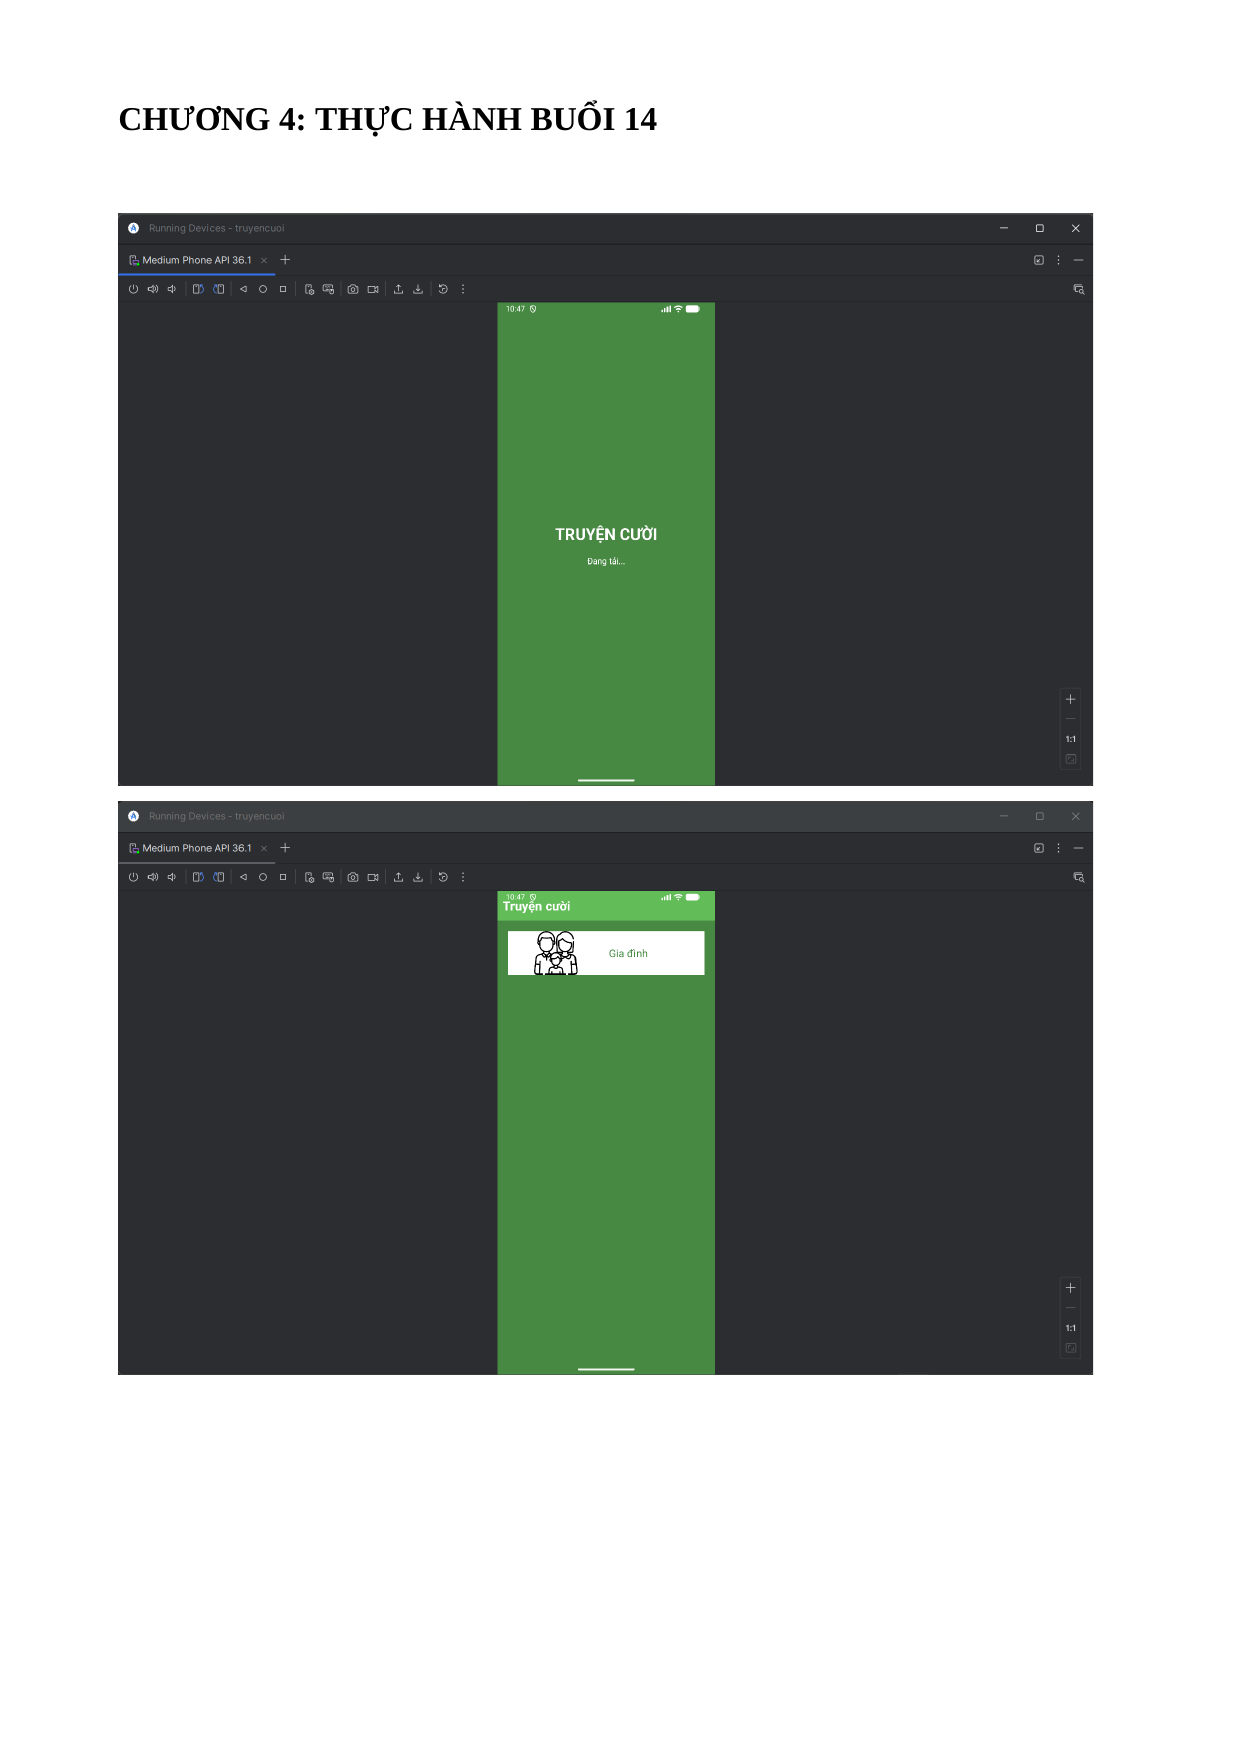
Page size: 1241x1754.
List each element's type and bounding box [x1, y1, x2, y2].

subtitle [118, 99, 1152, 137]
picture [118, 213, 1094, 786]
picture [118, 801, 1094, 1375]
